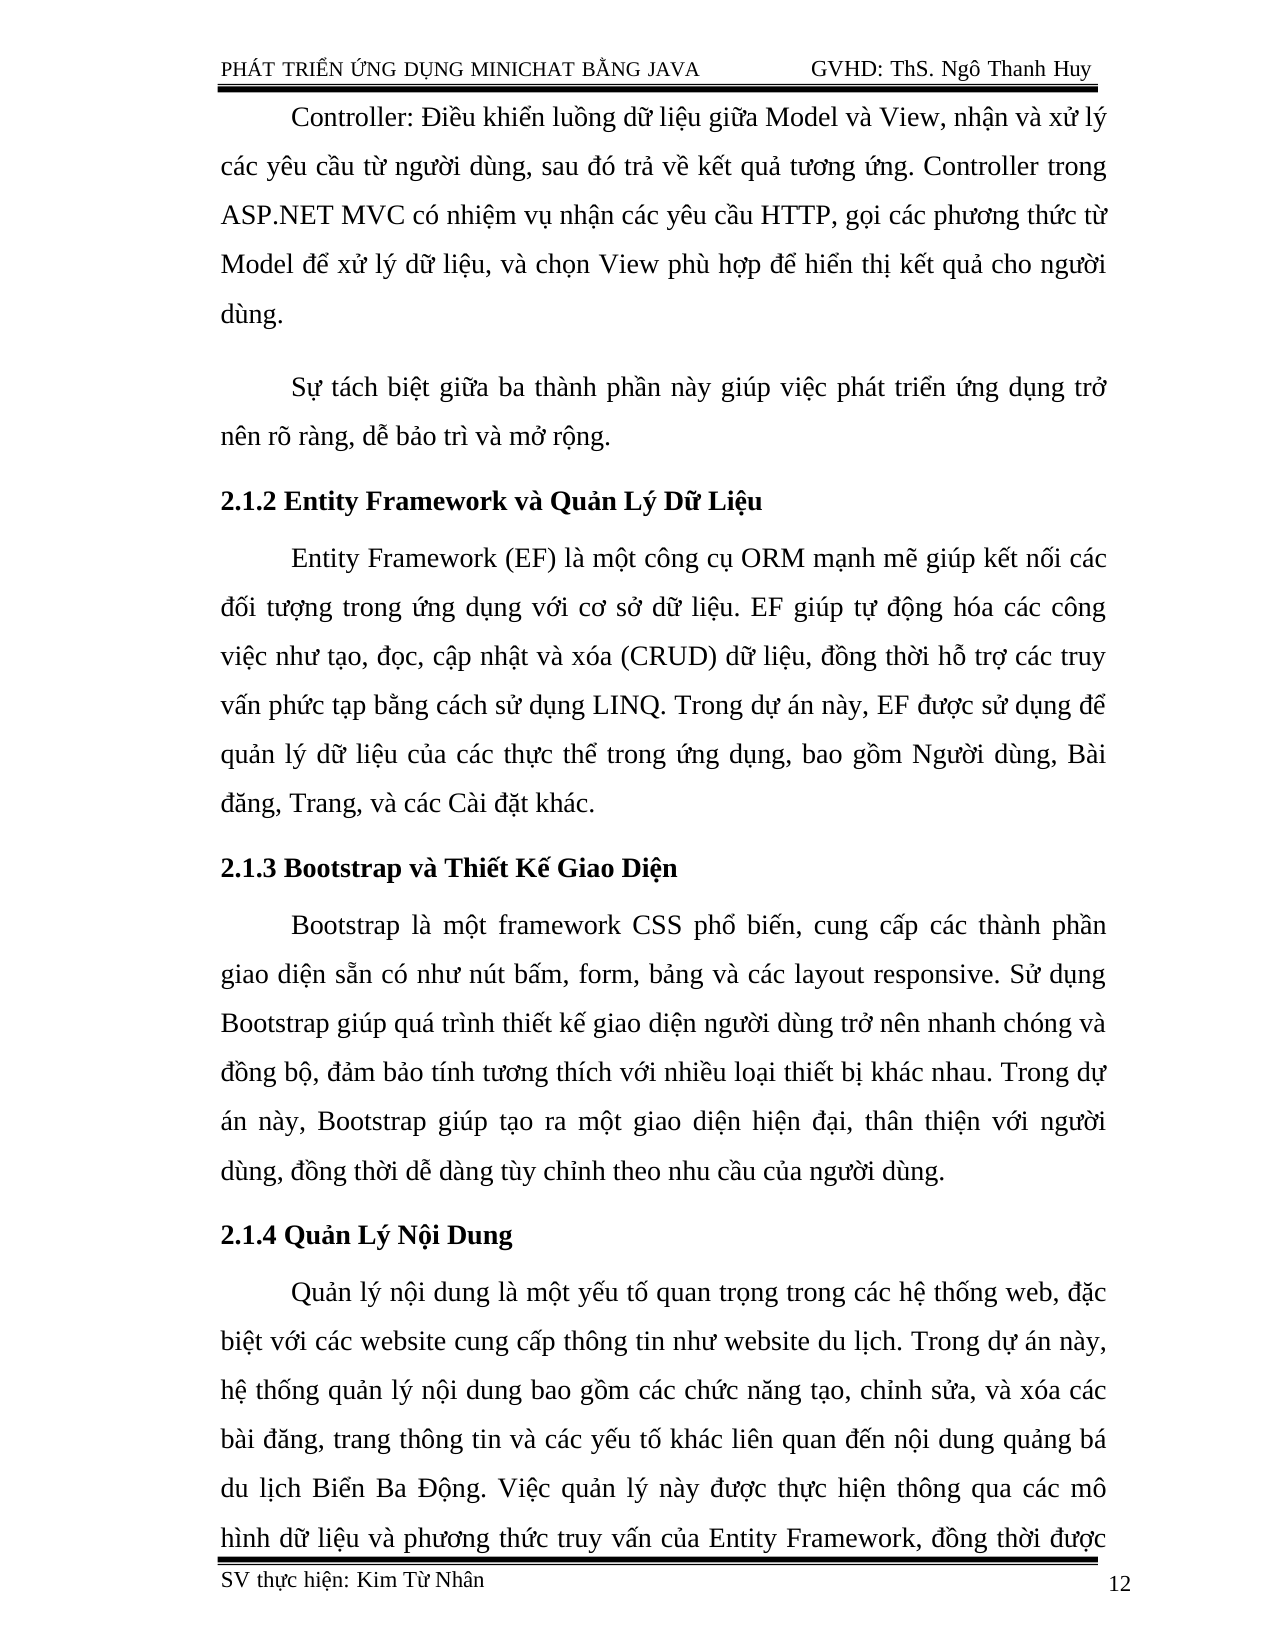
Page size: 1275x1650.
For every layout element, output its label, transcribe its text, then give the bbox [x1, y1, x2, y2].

text Sự tách biệt giữa ba thành phần này giúp việc phát triển ứng dụng trở nên rõ ràng, dễ bảo trì và mở rộng. [220, 370, 1108, 452]
subtitle 2.1.3 Bootstrap và Thiết Kế Giao Diện [220, 851, 1160, 883]
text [220, 1275, 1108, 1553]
subtitle 2.1.4 Quản Lý Nội Dung [220, 1218, 1160, 1250]
subtitle 2.1.2 Entity Framework và Quản Lý Dữ Liệu [220, 484, 1160, 516]
text Bootstrap là một framework CSS phổ biến, cung cấp các thành phần giao diện sẵn có như nút bấm, form, bảng và các layout responsive. Sử dụng Bootstrap giúp quá trình thiết kế giao diện người dùng trở nên nhanh chóng và đồng bộ, đảm bảo tính tương thích với nhiều loại thiết bị khác nhau. Trong dự án này, Bootstrap giúp tạo ra một giao diện hiện đại, thân thiện với người dùng, đồng thời dễ dàng tùy chỉnh theo nhu cầu của người dùng. [220, 908, 1108, 1186]
text Controller: Điều khiển luồng dữ liệu giữa Model và View, nhận và xử lý các yêu cầu từ người dùng, sau đó trả về kết quả tương ứng. Controller trong ASP.NET MVC có nhiệm vụ nhận các yêu cầu HTTP, gọi các phương thức từ Model để xử lý dữ liệu, và chọn View phù hợp để hiển thị kết quả cho người dùng. [220, 100, 1108, 329]
text Entity Framework (EF) là một công cụ ORM mạnh mẽ giúp kết nối các đối tượng trong ứng dụng với cơ sở dữ liệu. EF giúp tự động hóa các công việc như tạo, đọc, cập nhật và xóa (CRUD) dữ liệu, đồng thời hỗ trợ các truy vấn phức tạp bằng cách sử dụng LINQ. Trong dự án này, EF được sử dụng để quản lý dữ liệu của các thực thể trong ứng dụng, bao gồm Người dùng, Bài đăng, Trang, và các Cài đặt khác. [220, 541, 1108, 819]
